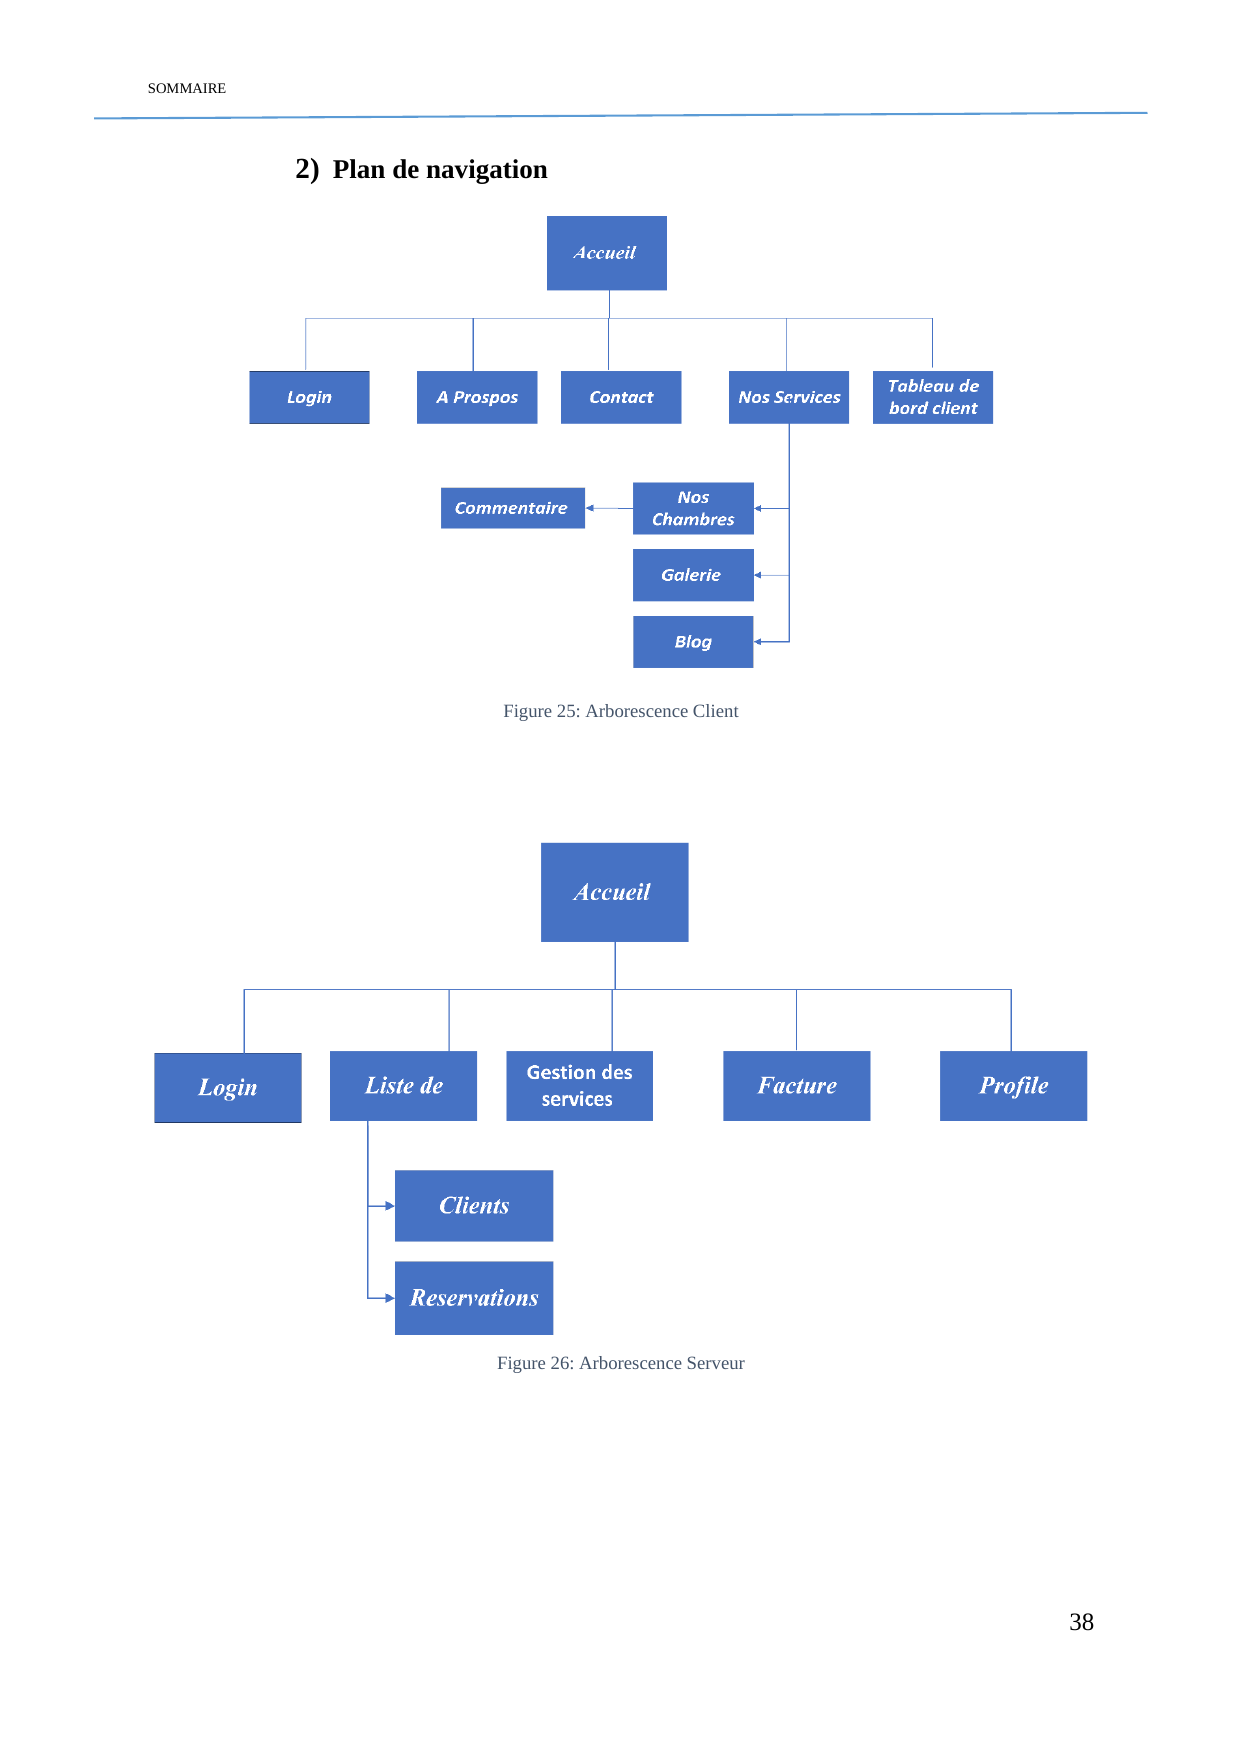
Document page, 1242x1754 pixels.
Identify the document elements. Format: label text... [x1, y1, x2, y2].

picture [147, 835, 1094, 1342]
picture [243, 210, 999, 673]
subtitle Plan de navigation [295, 151, 1094, 185]
